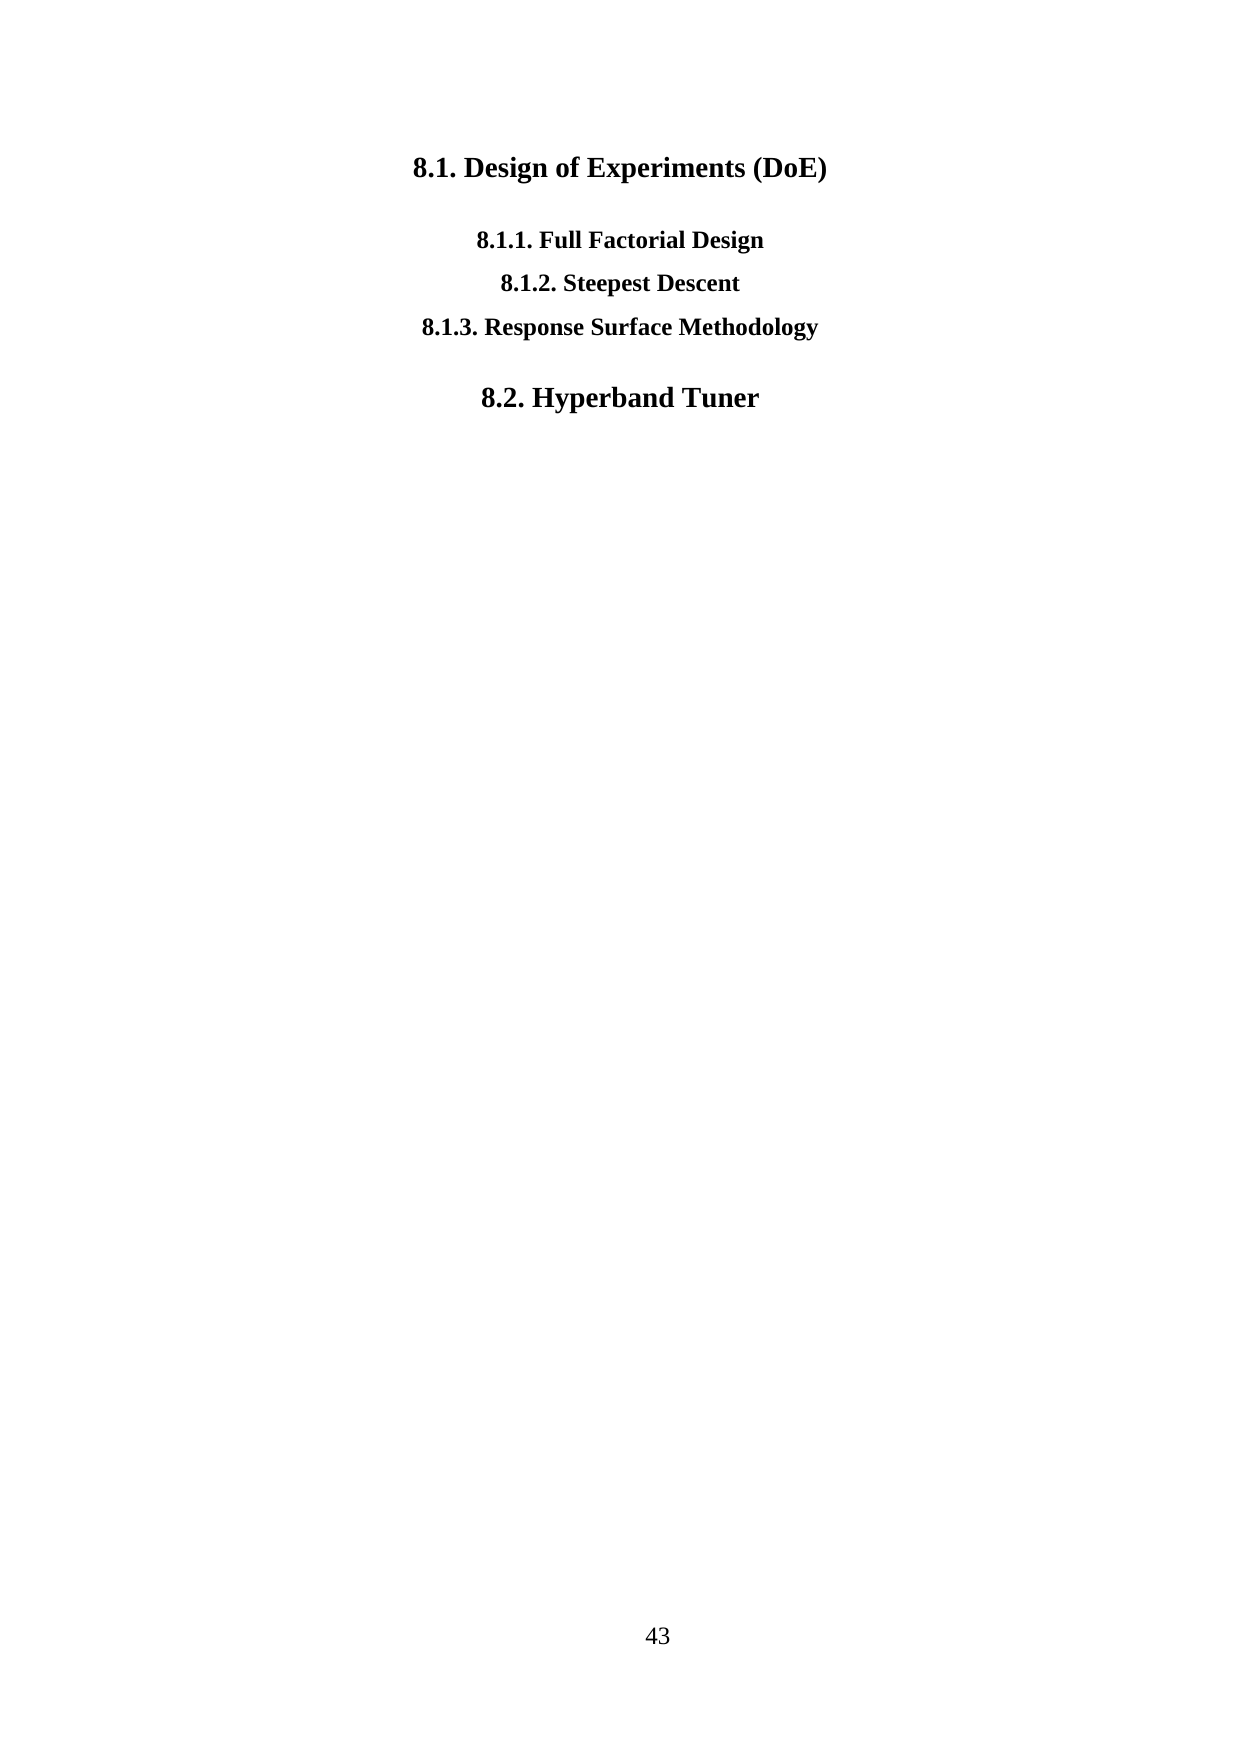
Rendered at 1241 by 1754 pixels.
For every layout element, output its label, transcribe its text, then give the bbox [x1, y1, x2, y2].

subtitle Full Factorial Design [187, 225, 1053, 254]
subtitle Hyperband Tuner [187, 380, 1053, 413]
subtitle Steepest Descent [187, 268, 1053, 297]
subtitle Design of Experiments (DoE) [187, 150, 1053, 183]
subtitle Response Surface Methodology [187, 312, 1053, 340]
